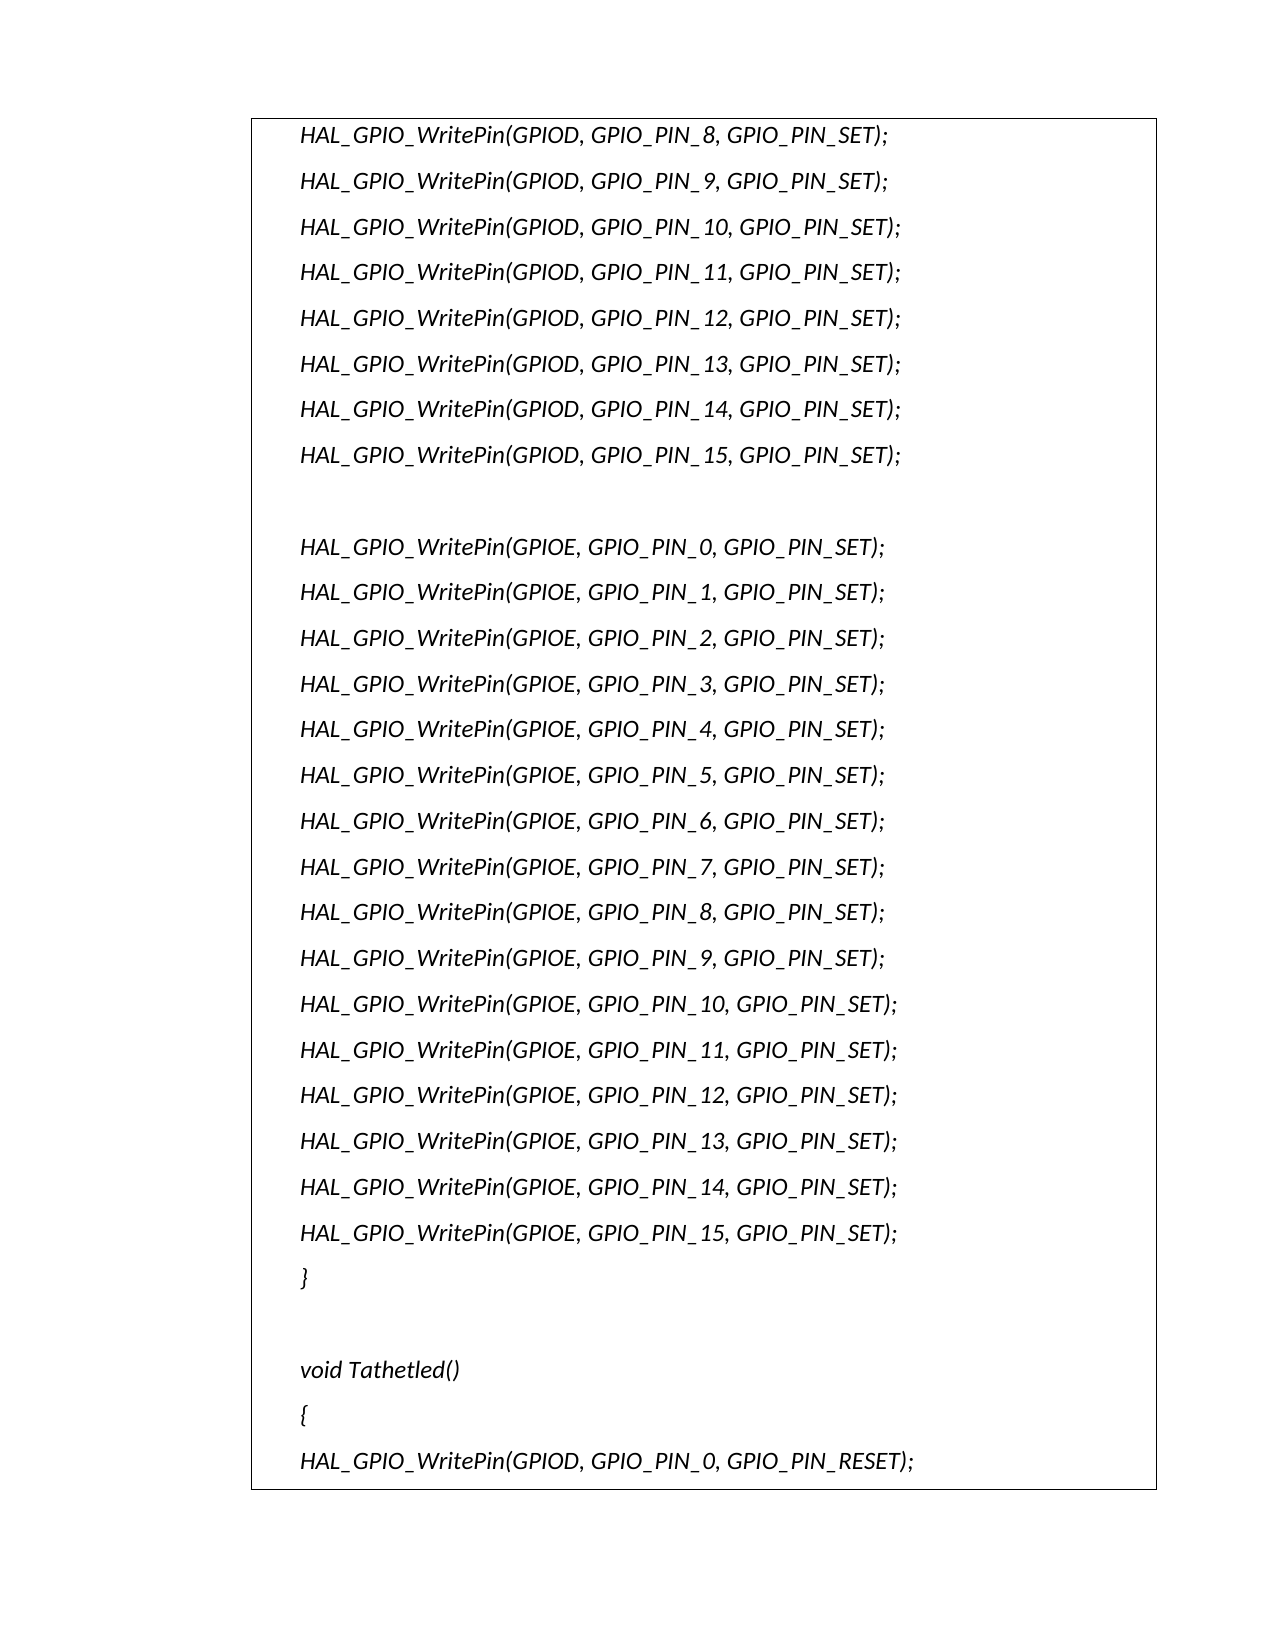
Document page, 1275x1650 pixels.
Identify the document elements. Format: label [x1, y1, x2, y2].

table_header [252, 119, 1156, 1489]
